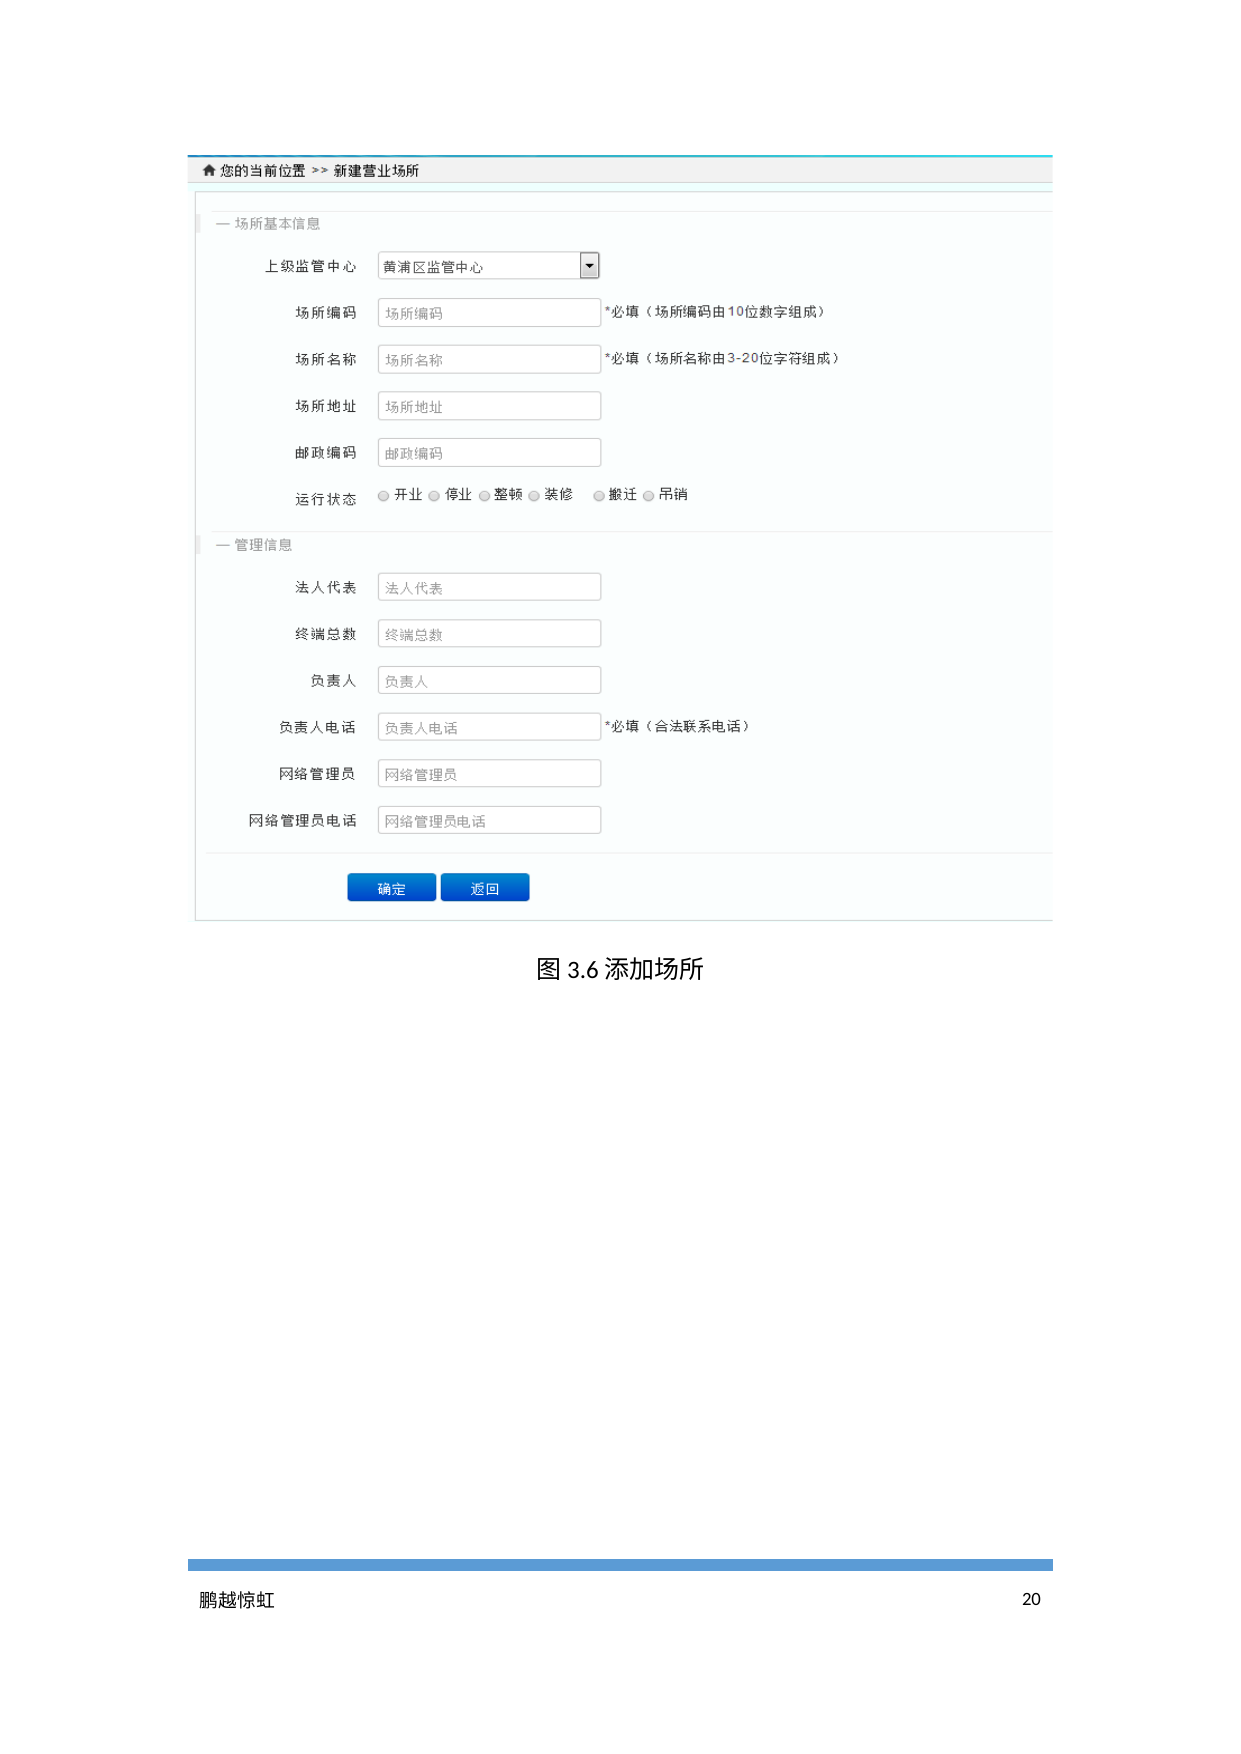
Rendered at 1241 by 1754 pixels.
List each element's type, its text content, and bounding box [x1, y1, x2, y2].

text 图 3.6 添加场所 [187, 936, 1053, 1001]
picture [187, 155, 1053, 922]
